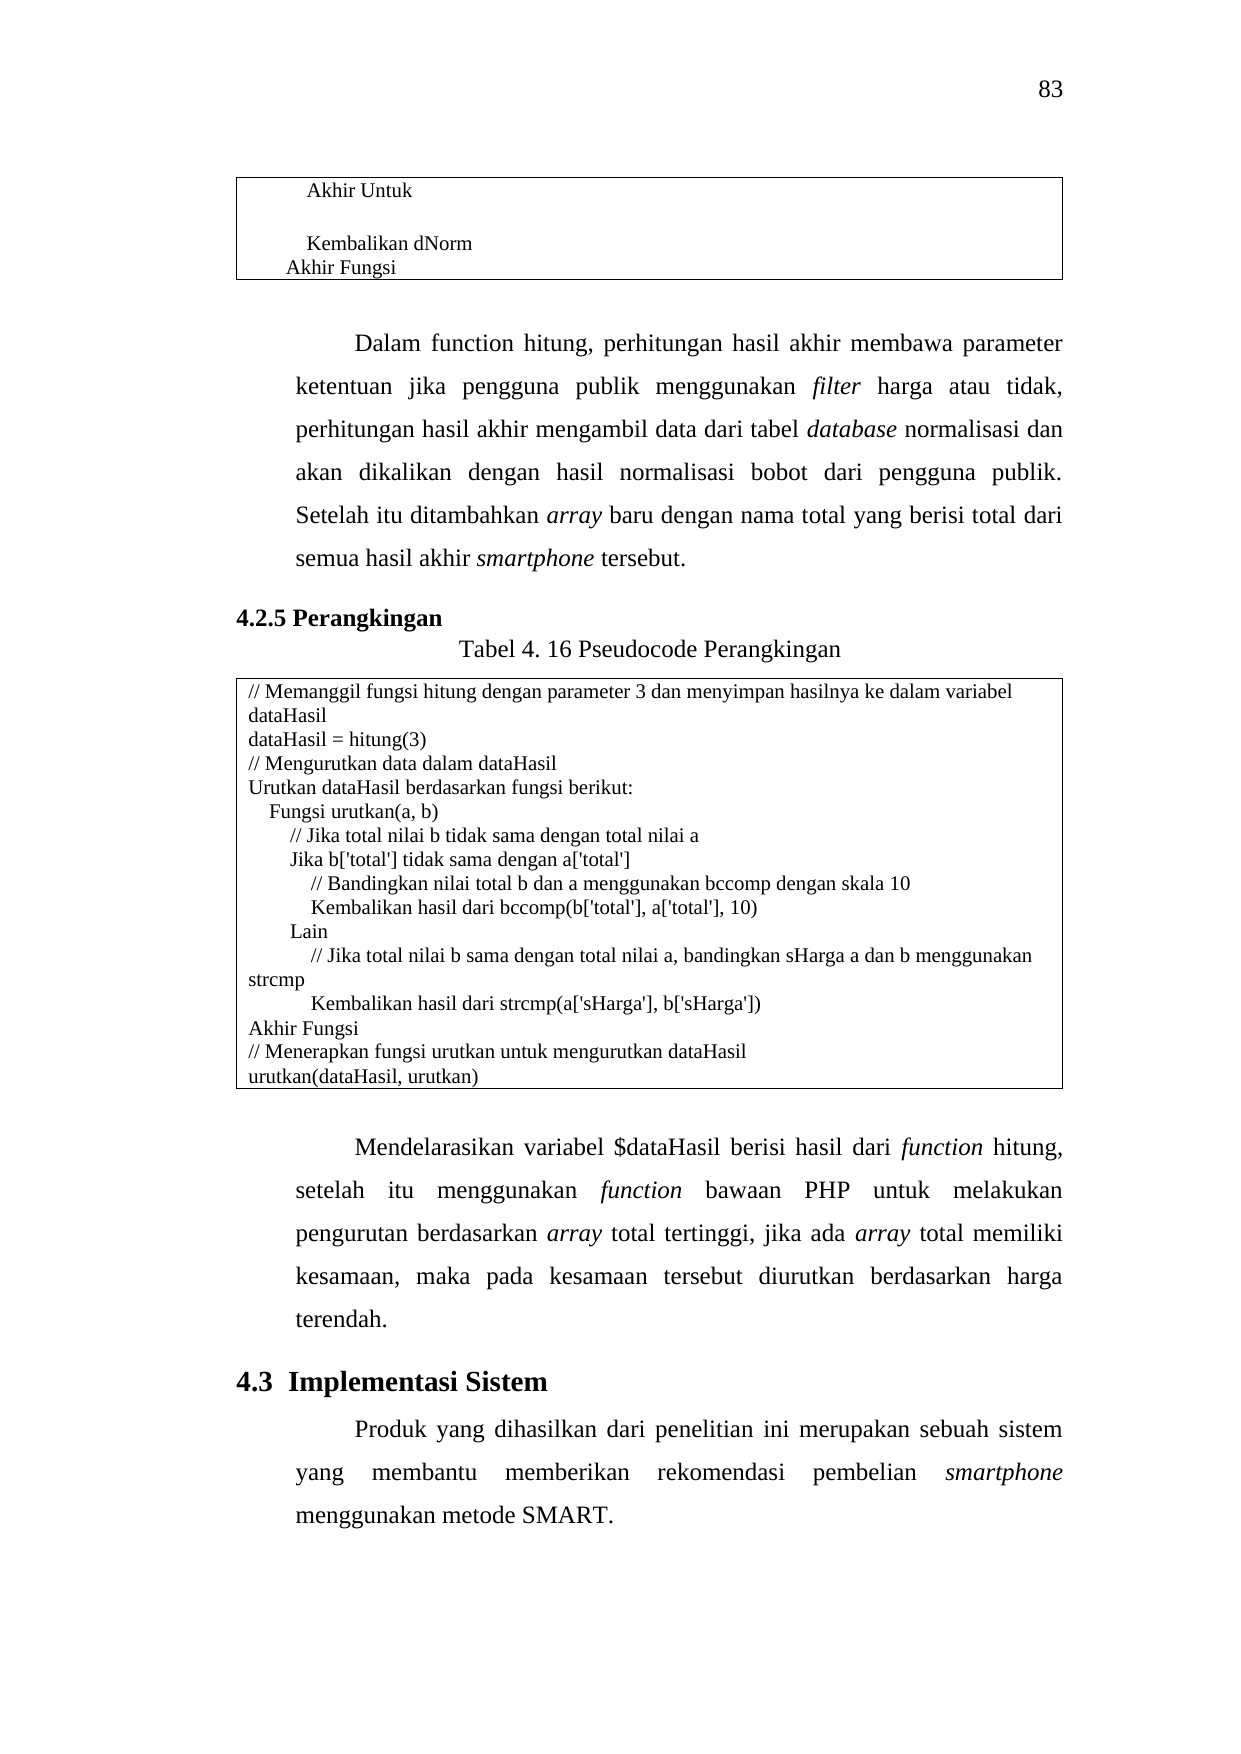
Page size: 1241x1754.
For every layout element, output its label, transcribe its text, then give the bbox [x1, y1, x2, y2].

subtitle 4.2.5 Perangkingan [236, 603, 1063, 632]
text Produk yang dihasilkan dari penelitian ini merupakan sebuah sistem yang membantu memberikan rekomendasi pembelian smartphone menggunakan metode SMART. [295, 1414, 1063, 1529]
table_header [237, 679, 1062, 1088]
text Mendelarasikan variabel $dataHasil berisi hasil dari function hitung, setelah itu menggunakan function bawaan PHP untuk melakukan pengurutan berdasarkan array total tertinggi, jika ada array total memiliki kesamaan, maka pada kesamaan tersebut diurutkan berdasarkan harga terendah. [295, 1132, 1063, 1333]
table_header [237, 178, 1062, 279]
subtitle Implementasi Sistem [236, 1364, 1063, 1398]
text Dalam function hitung, perhitungan hasil akhir membawa parameter ketentuan jika pengguna publik menggunakan filter harga atau tidak, perhitungan hasil akhir mengambil data dari tabel database normalisasi dan akan dikalikan dengan hasil normalisasi bobot dari pengguna publik. Setelah itu ditambahkan array baru dengan nama total yang berisi total dari semua hasil akhir smartphone tersebut. [295, 328, 1063, 572]
